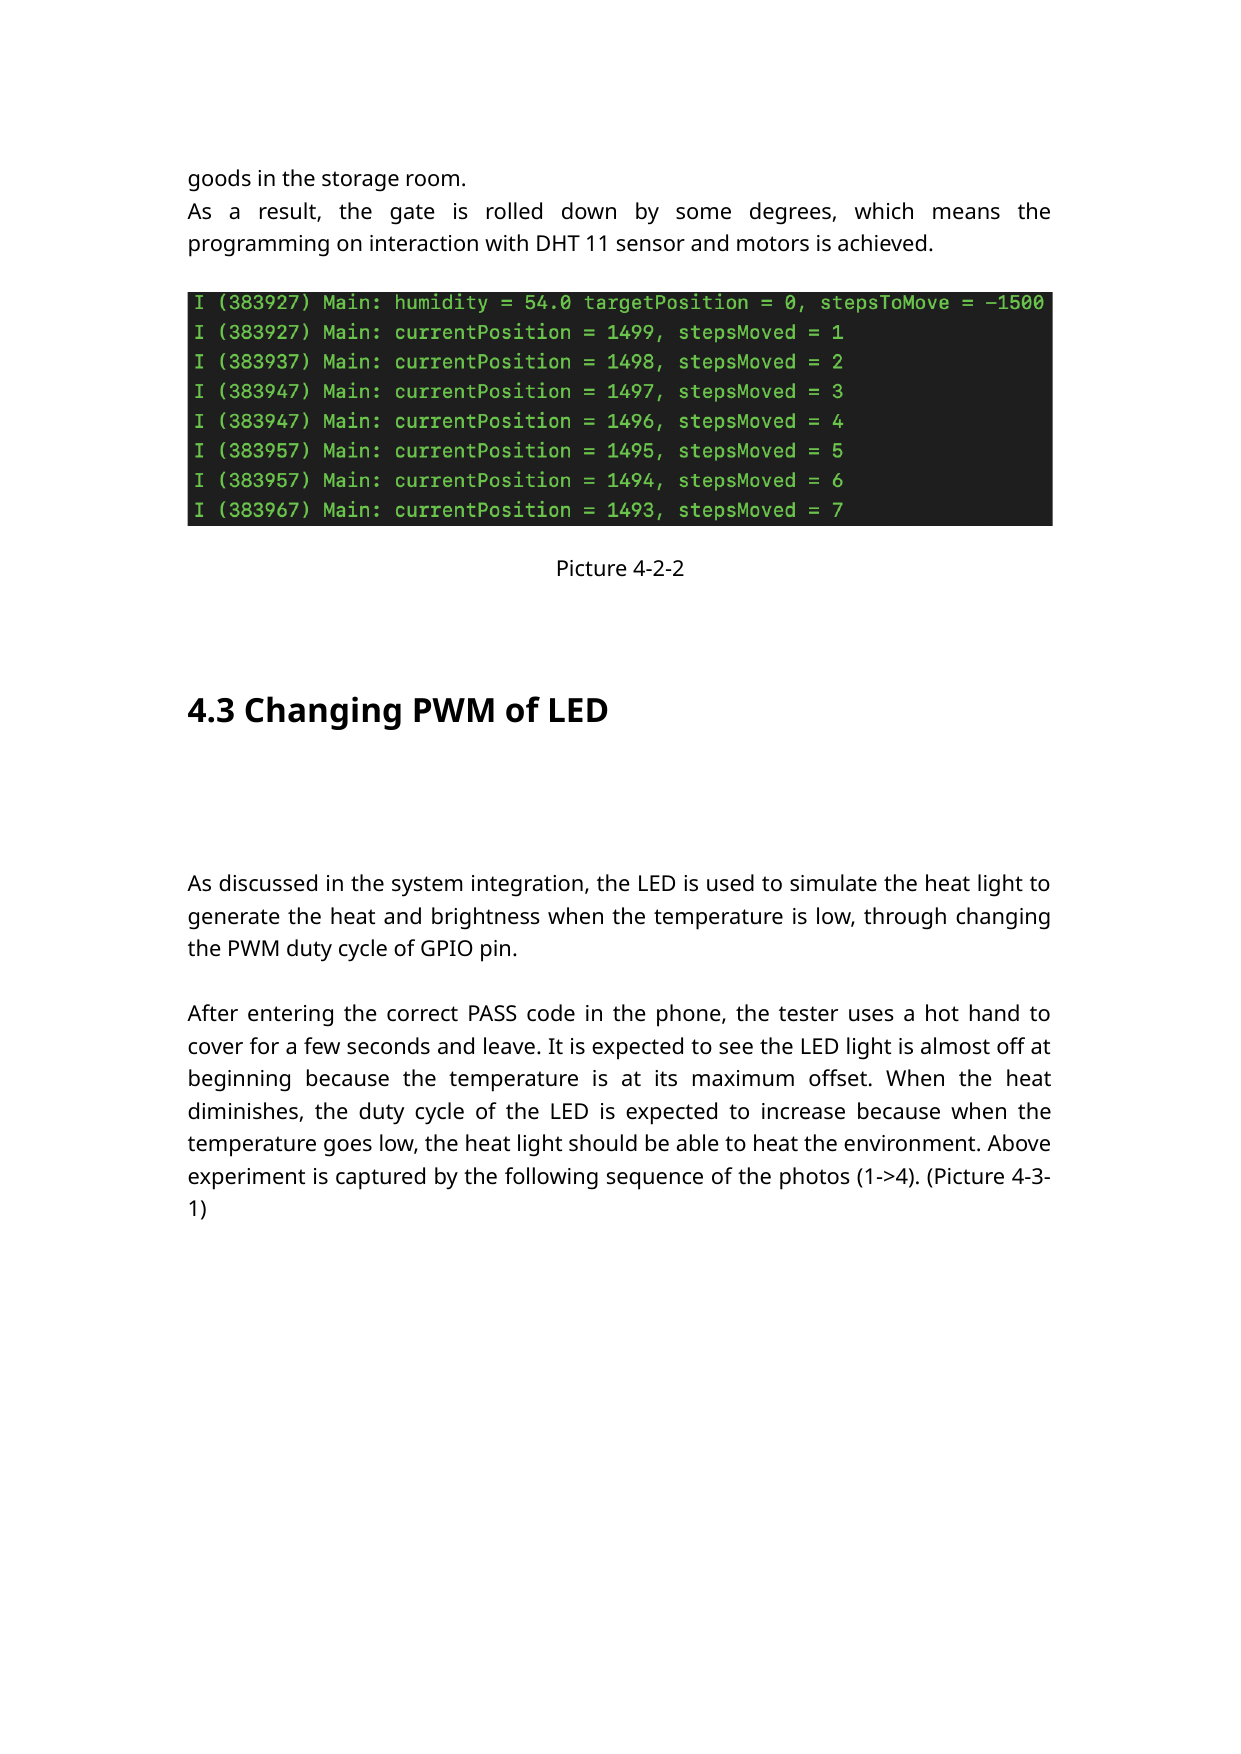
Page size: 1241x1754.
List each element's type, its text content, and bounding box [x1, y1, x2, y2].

picture [187, 292, 1053, 526]
subtitle 4.3 Changing PWM of LED [187, 677, 1053, 742]
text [187, 162, 1053, 194]
text As discussed in the system integration, the LED is used to simulate the heat light to generate the heat and brightness when the temperature is low, through changing the PWM duty cycle of GPIO pin. [187, 867, 1053, 964]
text Picture 4-2-2 [187, 552, 1053, 584]
text As a result, the gate is rolled down by some degrees, which means the programming on interaction with DHT 11 sensor and motors is achieved. [187, 194, 1053, 259]
text After entering the correct PASS code in the phone, the tester uses a hot hand to cover for a few seconds and leave. It is expected to see the LED light is almost off at beginning because the temperature is at its maximum offset. When the heat diminishes, the duty cycle of the LED is expected to increase because when the temperature goes low, the heat light should be able to heat the environment. Above experiment is captured by the following sequence of the photos (1->4). (Picture 4-3-1) [187, 997, 1053, 1224]
